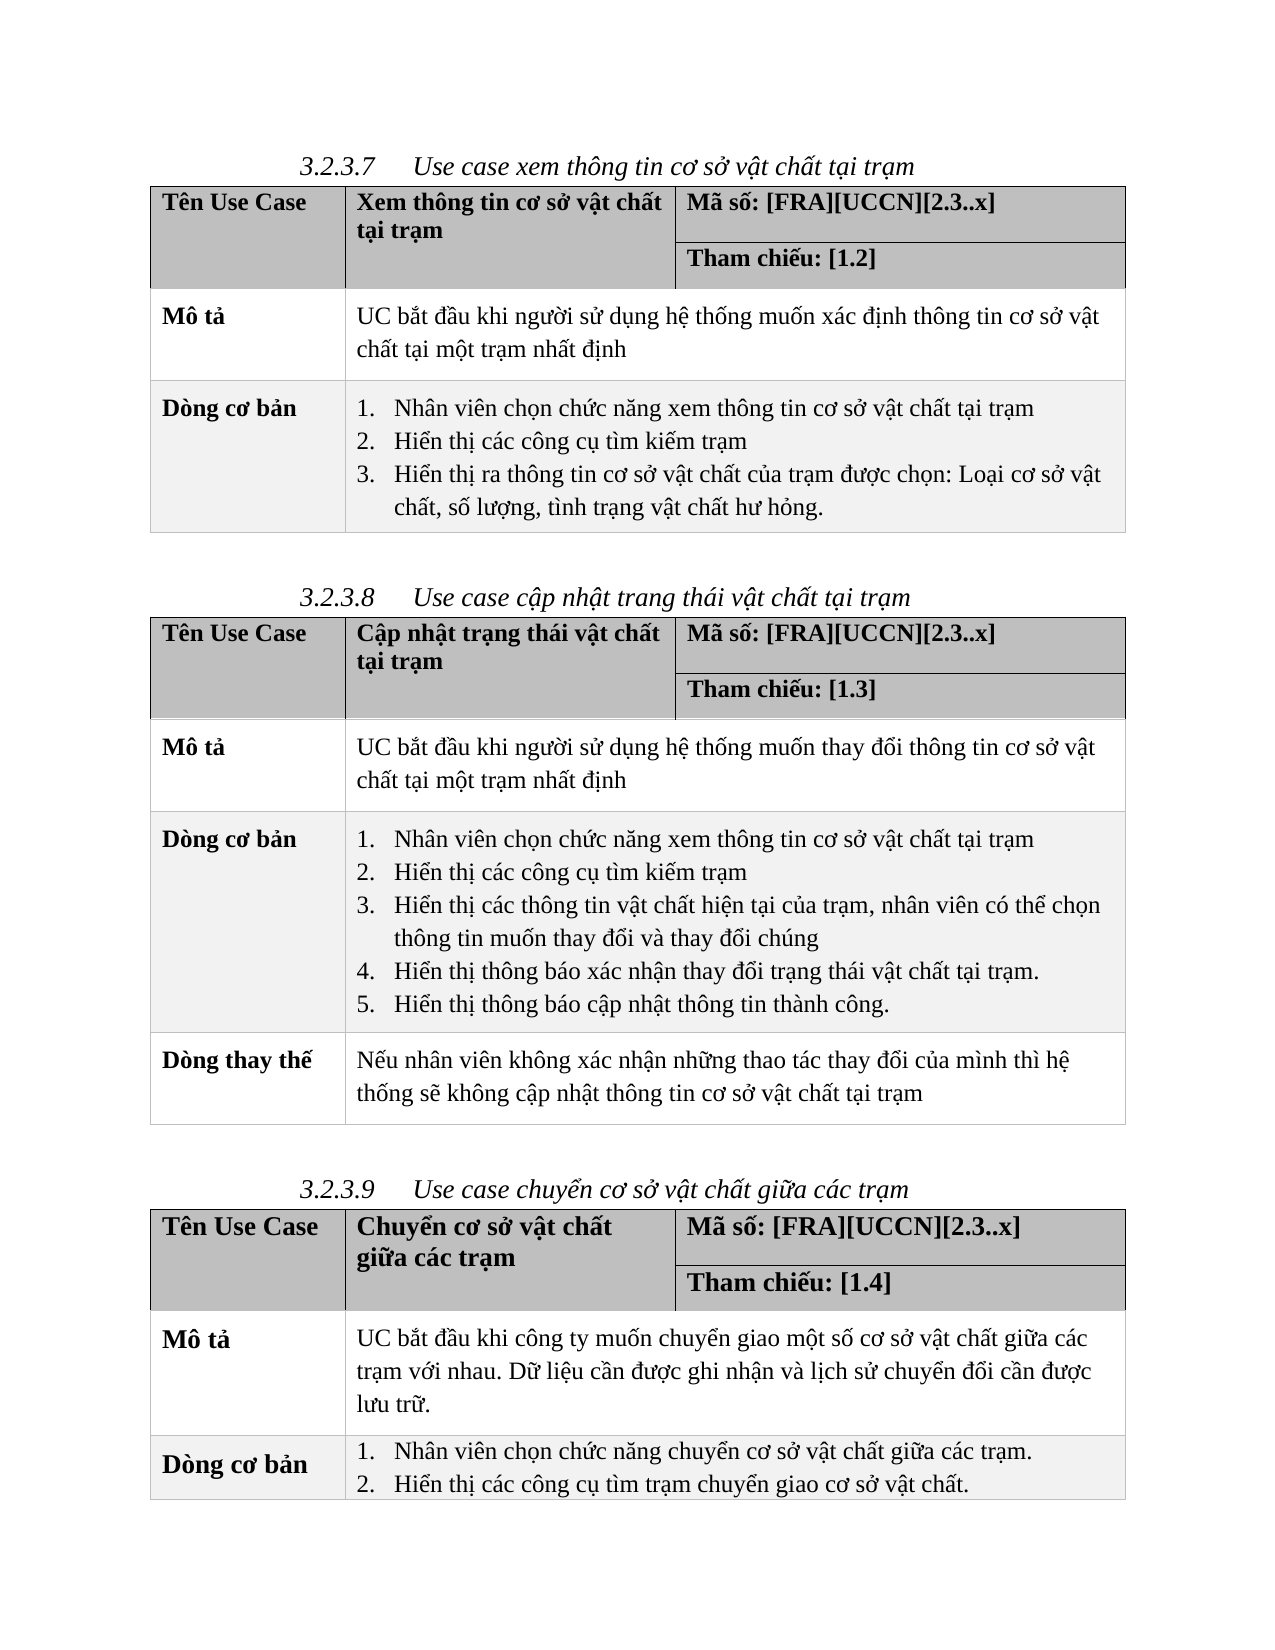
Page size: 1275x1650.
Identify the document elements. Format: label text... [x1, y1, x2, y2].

table_cell UC bắt đầu khi người sử dụng hệ thống muốn thay đổi thông tin cơ sở vật chất tại một trạm nhất định [346, 720, 1125, 811]
text Use case cập nhật trang thái vật chất tại trạm [300, 581, 1125, 612]
table_header Mã số: [FRA][UCCN][2.3..x] [676, 187, 1125, 242]
table_cell Mô tả [151, 289, 345, 380]
text Use case chuyển cơ sở vật chất giữa các trạm [300, 1173, 1125, 1204]
table_cell Nhân viên chọn chức năng xem thông tin cơ sở vật chất tại trạm Hiển thị các công cụ tìm kiếm trạm Hiển thị ra thông tin cơ sở vật chất của trạm được chọn: Loại cơ sở vật chất, số lượng, tình trạng vật chất hư hỏng. [346, 381, 1125, 532]
table_header Chuyển cơ sở vật chất giữa các trạm [346, 1210, 675, 1310]
table_cell Dòng cơ bản [151, 812, 345, 1032]
table_cell Dòng thay thế [151, 1033, 345, 1124]
table_header Tên Use Case [151, 618, 345, 718]
table_cell Mô tả [151, 720, 345, 811]
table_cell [346, 1436, 1125, 1499]
table_cell UC bắt đầu khi người sử dụng hệ thống muốn xác định thông tin cơ sở vật chất tại một trạm nhất định [346, 289, 1125, 380]
table_cell Tham chiếu: [1.2] [676, 243, 1125, 288]
text Use case xem thông tin cơ sở vật chất tại trạm [300, 150, 1125, 181]
table_cell Dòng cơ bản [151, 381, 345, 532]
table_cell UC bắt đầu khi công ty muốn chuyển giao một số cơ sở vật chất giữa các trạm với nhau. Dữ liệu cần được ghi nhận và lịch sử chuyển đổi cần được lưu trữ. [346, 1311, 1125, 1435]
table_cell Tham chiếu: [1.3] [676, 674, 1125, 718]
table_cell Nếu nhân viên không xác nhận những thao tác thay đổi của mình thì hệ thống sẽ không cập nhật thông tin cơ sở vật chất tại trạm [346, 1033, 1125, 1124]
table_cell Mô tả [151, 1311, 345, 1435]
table_header Cập nhật trạng thái vật chất tại trạm [346, 618, 675, 718]
table_header Xem thông tin cơ sở vật chất tại trạm [346, 187, 675, 288]
table_cell Tham chiếu: [1.4] [676, 1266, 1125, 1310]
table_header Mã số: [FRA][UCCN][2.3..x] [676, 1210, 1125, 1265]
table_header Tên Use Case [151, 1210, 345, 1310]
table_header Tên Use Case [151, 187, 345, 288]
table_cell Nhân viên chọn chức năng xem thông tin cơ sở vật chất tại trạm Hiển thị các công cụ tìm kiếm trạm Hiển thị các thông tin vật chất hiện tại của trạm, nhân viên có thể chọn thông tin muốn thay đổi và thay đổi chúng Hiển thị thông báo xác nhận thay đổi trạng thái vật chất tại trạm. Hiển thị thông báo cập nhật thông tin thành công. [346, 812, 1125, 1032]
table_cell Dòng cơ bản [151, 1436, 345, 1499]
table_header Mã số: [FRA][UCCN][2.3..x] [676, 618, 1125, 673]
